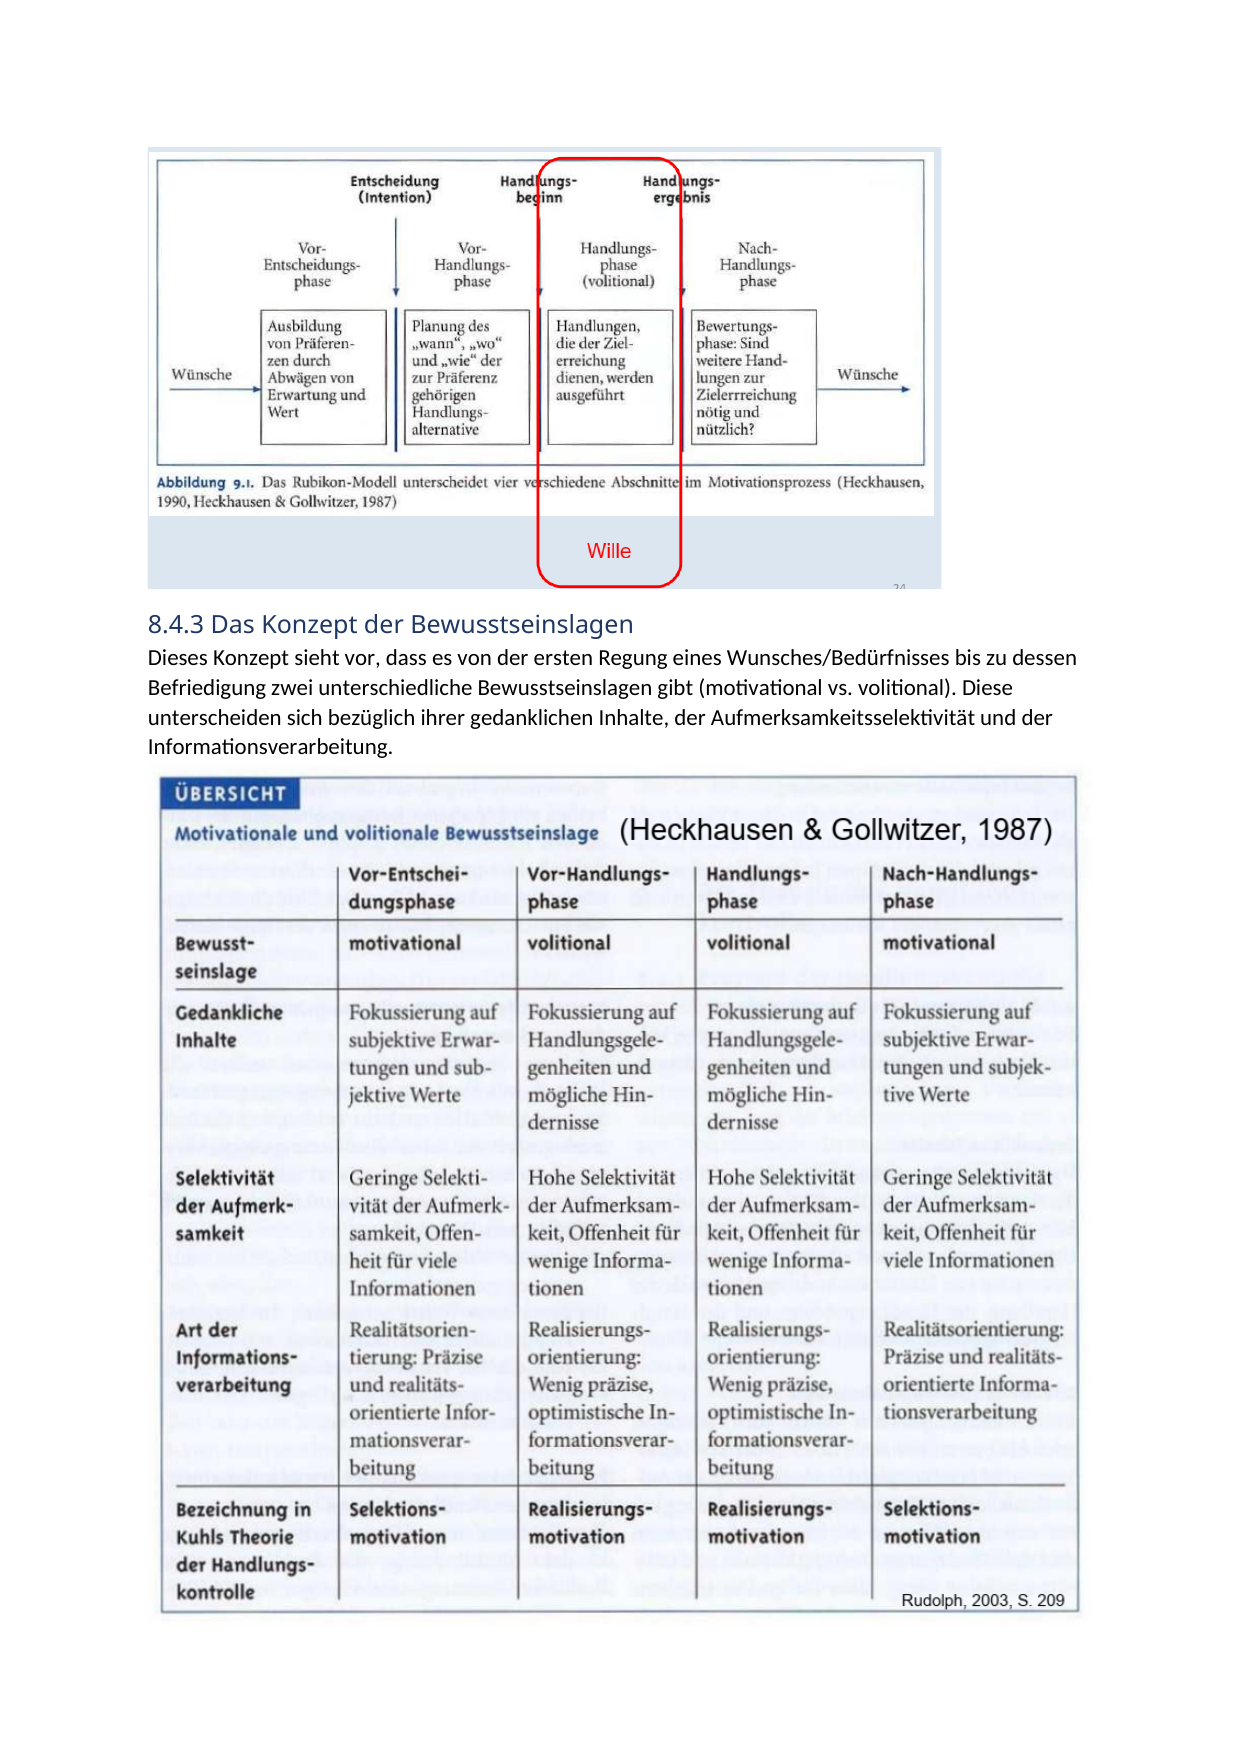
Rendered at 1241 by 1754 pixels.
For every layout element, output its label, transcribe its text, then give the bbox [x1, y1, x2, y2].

picture [147, 147, 942, 589]
list Dieses Konzept sieht vor, dass es von der ersten Regung eines Wunsches/Bedürfnisses bis zu dessen Befriedigung zwei unterschiedliche Bewusstseinslagen gibt (motivational vs. volitional). Diese unterscheiden sich bezüglich ihrer gedanklichen Inhalte, der Aufmerksamkeitsselektivität und der Informationsverarbeitung. [148, 643, 1093, 760]
subtitle 8.4.3 Das Konzept der Bewusstseinslagen [148, 607, 1093, 641]
picture [147, 762, 1093, 1627]
